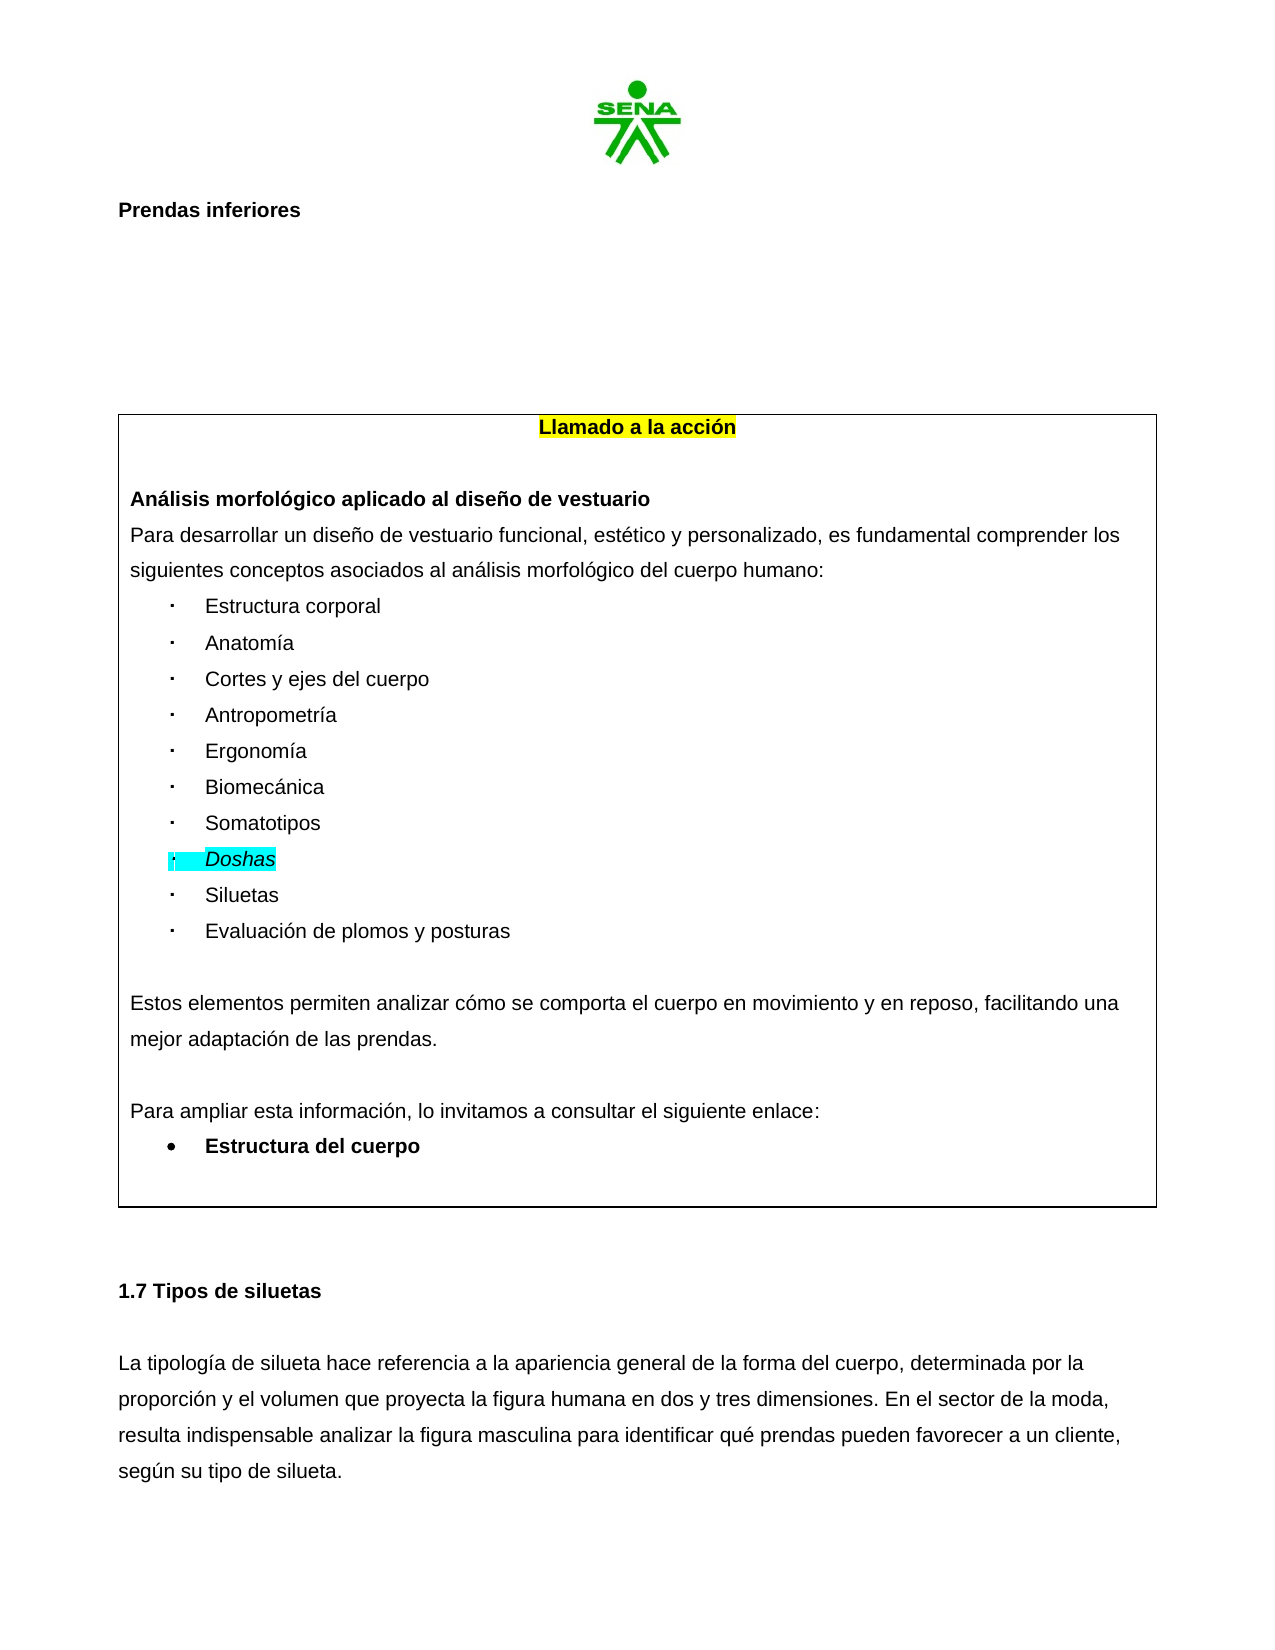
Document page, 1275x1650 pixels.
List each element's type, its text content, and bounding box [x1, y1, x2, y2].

picture [588, 75, 687, 172]
text Prendas inferiores [118, 198, 1157, 222]
text 1.7 Tipos de siluetas [118, 1279, 1157, 1303]
table_header Llamado a la acción Análisis morfológico aplicado al diseño de vestuario Para desarrollar un diseño de vestuario funcional, estético y personalizado, es fundamental comprender los siguientes conceptos asociados al análisis morfológico del cuerpo humano: Estructura corporal Anatomía Cortes y ejes del cuerpo Antropometría Ergonomía Biomecánica Somatotipos Doshas Siluetas Evaluación de plomos y posturas Estos elementos permiten analizar cómo se comporta el cuerpo en movimiento y en reposo, facilitando una mejor adaptación de las prendas. Para ampliar esta información, lo invitamos a consultar el siguiente enlace: Estructura del cuerpo [119, 415, 1156, 1206]
text La tipología de silueta hace referencia a la apariencia general de la forma del cuerpo, determinada por la proporción y el volumen que proyecta la figura humana en dos y tres dimensiones. En el sector de la moda, resulta indispensable analizar la figura masculina para identificar qué prendas pueden favorecer a un cliente, según su tipo de silueta. [118, 1351, 1157, 1483]
